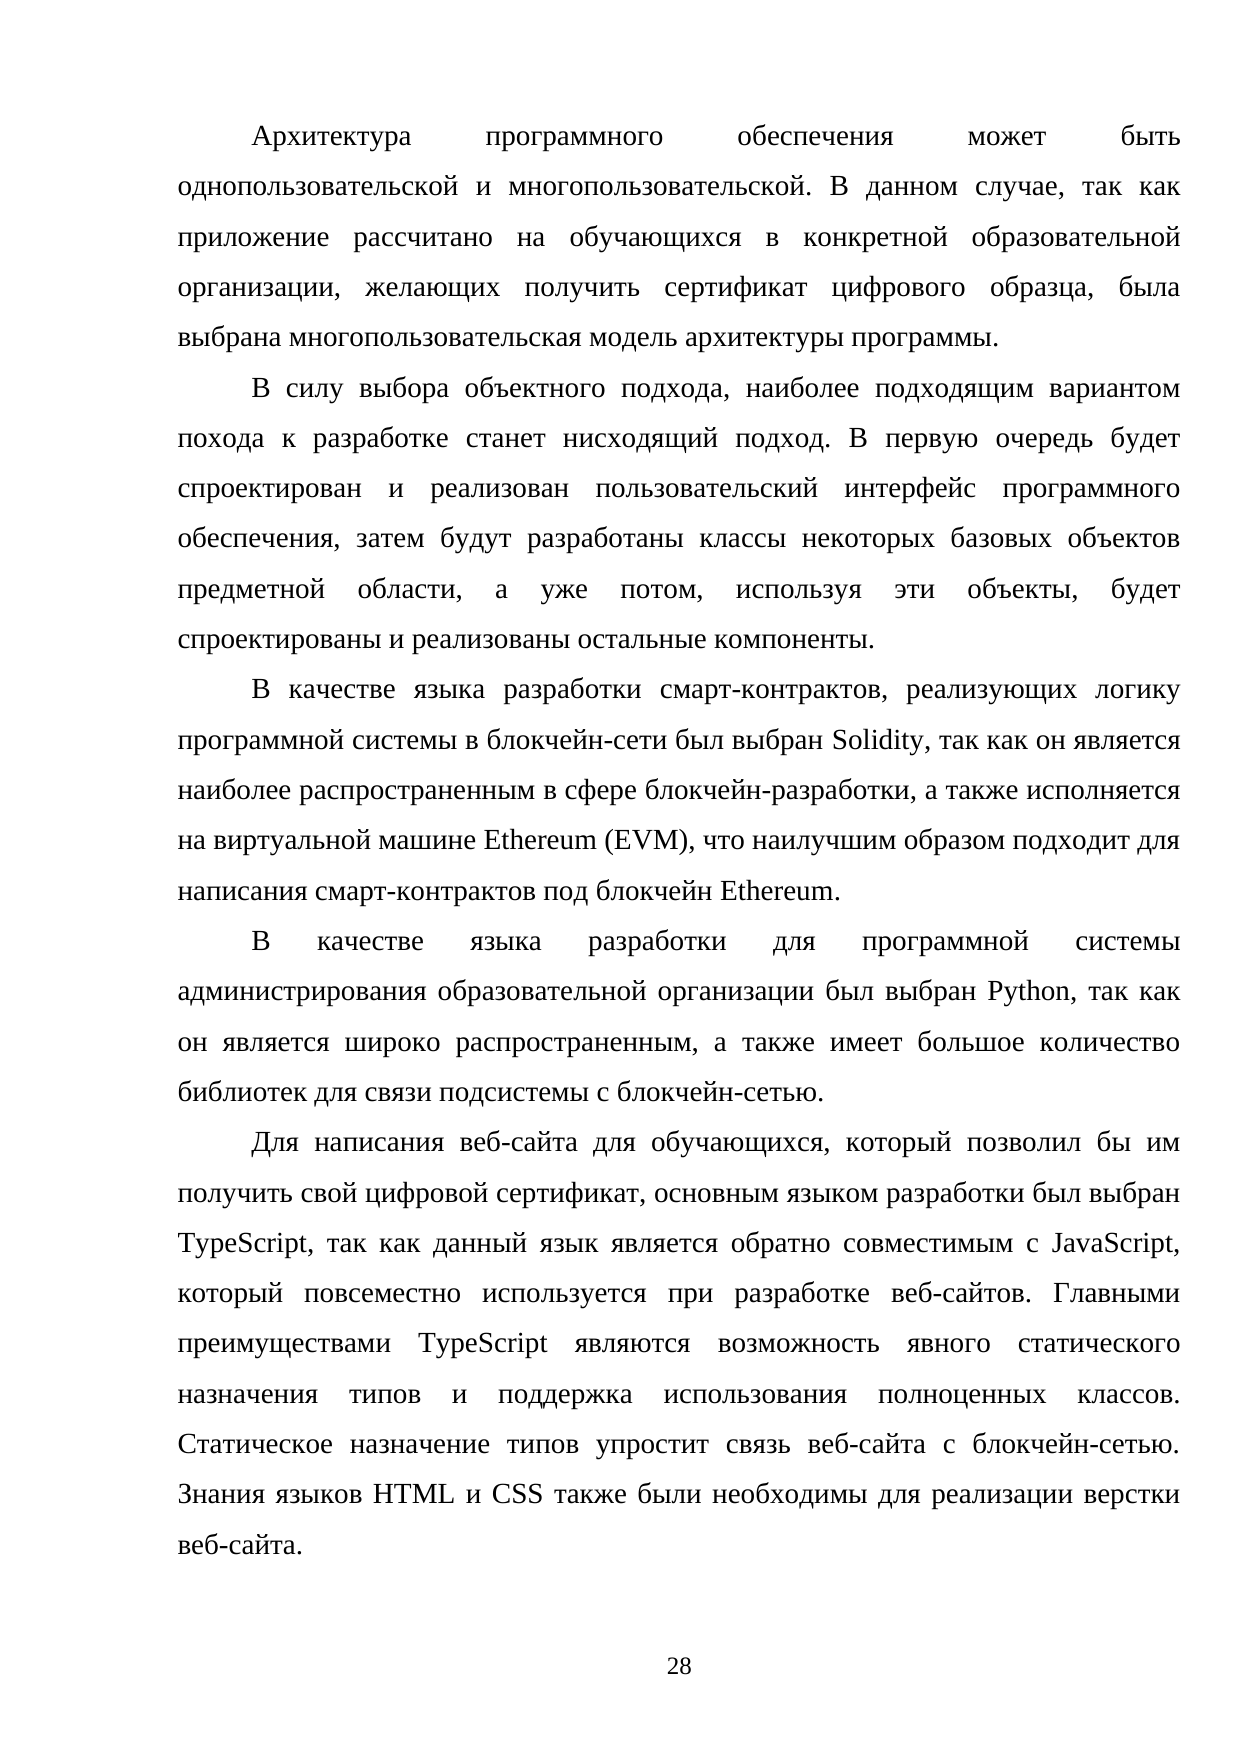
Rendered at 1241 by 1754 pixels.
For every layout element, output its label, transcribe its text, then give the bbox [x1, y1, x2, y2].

text В качестве языка разработки для программной системы администрирования образовательной организации был выбран Python, так как он является широко распространенным, а также имеет большое количество библиотек для связи подсистемы с блокчейн-сетью. [177, 923, 1181, 1108]
text В качестве языка разработки смарт-контрактов, реализующих логику программной системы в блокчейн-сети был выбран Solidity, так как он является наиболее распространенным в сфере блокчейн-разработки, а также исполняется на виртуальной машине Ethereum (EVM), что наилучшим образом подходит для написания смарт-контрактов под блокчейн Ethereum. [177, 672, 1181, 906]
text Для написания веб-сайта для обучающихся, который позволил бы им получить свой цифровой сертификат, основным языком разработки был выбран TypeScript, так как данный язык является обратно совместимым с JavaScript, который повсеместно используется при разработке веб-сайтов. Главными преимуществами TypeScript являются возможность явного статического назначения типов и поддержка использования полноценных классов. Статическое назначение типов упростит связь веб-сайта с блокчейн-сетью. Знания языков HTML и CSS также были необходимы для реализации верстки веб-сайта. [177, 1124, 1181, 1560]
text Архитектура программного обеспечения может быть однопользовательской и многопользовательской. В данном случае, так как приложение рассчитано на обучающихся в конкретной образовательной организации, желающих получить сертификат цифрового образца, была выбрана многопользовательская модель архитектуры программы. [177, 118, 1181, 353]
text В силу выбора объектного подхода, наиболее подходящим вариантом похода к разработке станет нисходящий подход. В первую очередь будет спроектирован и реализован пользовательский интерфейс программного обеспечения, затем будут разработаны классы некоторых базовых объектов предметной области, а уже потом, используя эти объекты, будет спроектированы и реализованы остальные компоненты. [177, 370, 1181, 655]
